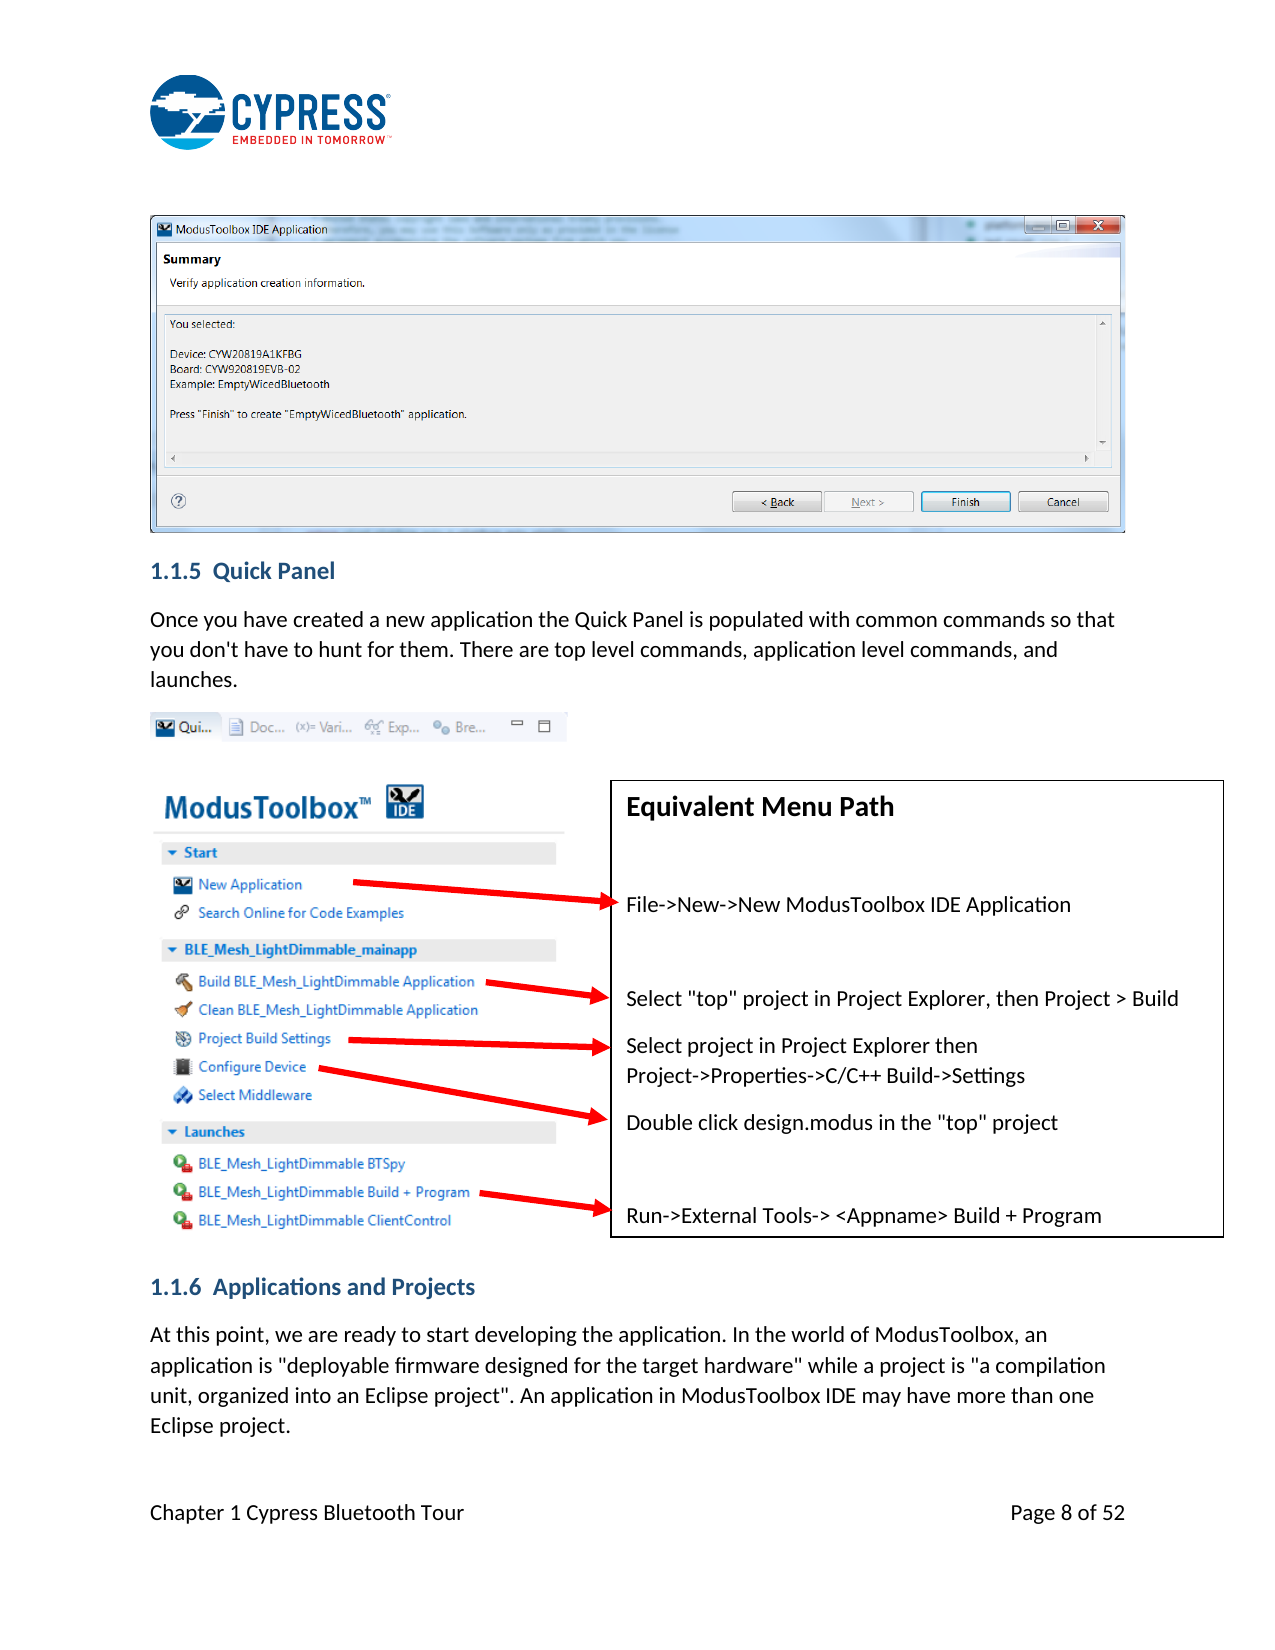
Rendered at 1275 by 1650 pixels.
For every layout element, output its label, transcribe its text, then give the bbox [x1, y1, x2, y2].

text At this point, we are ready to start developing the application. In the world of ModusToolbox, an application is "deployable firmware designed for the target hardware" while a project is "a compilation unit, organized into an Eclipse project". An application in ModusToolbox IDE may have more than one Eclipse project. [150, 1321, 1125, 1439]
subtitle Quick Panel [150, 555, 1125, 586]
picture [150, 215, 1125, 533]
subtitle Applications and Projects [150, 1271, 1125, 1301]
picture [150, 712, 568, 1248]
text Once you have created a new application the Quick Panel is populated with common commands so that you don't have to hunt for them. There are top level commands, application level commands, and launches. [150, 605, 1125, 693]
picture [150, 75, 392, 150]
